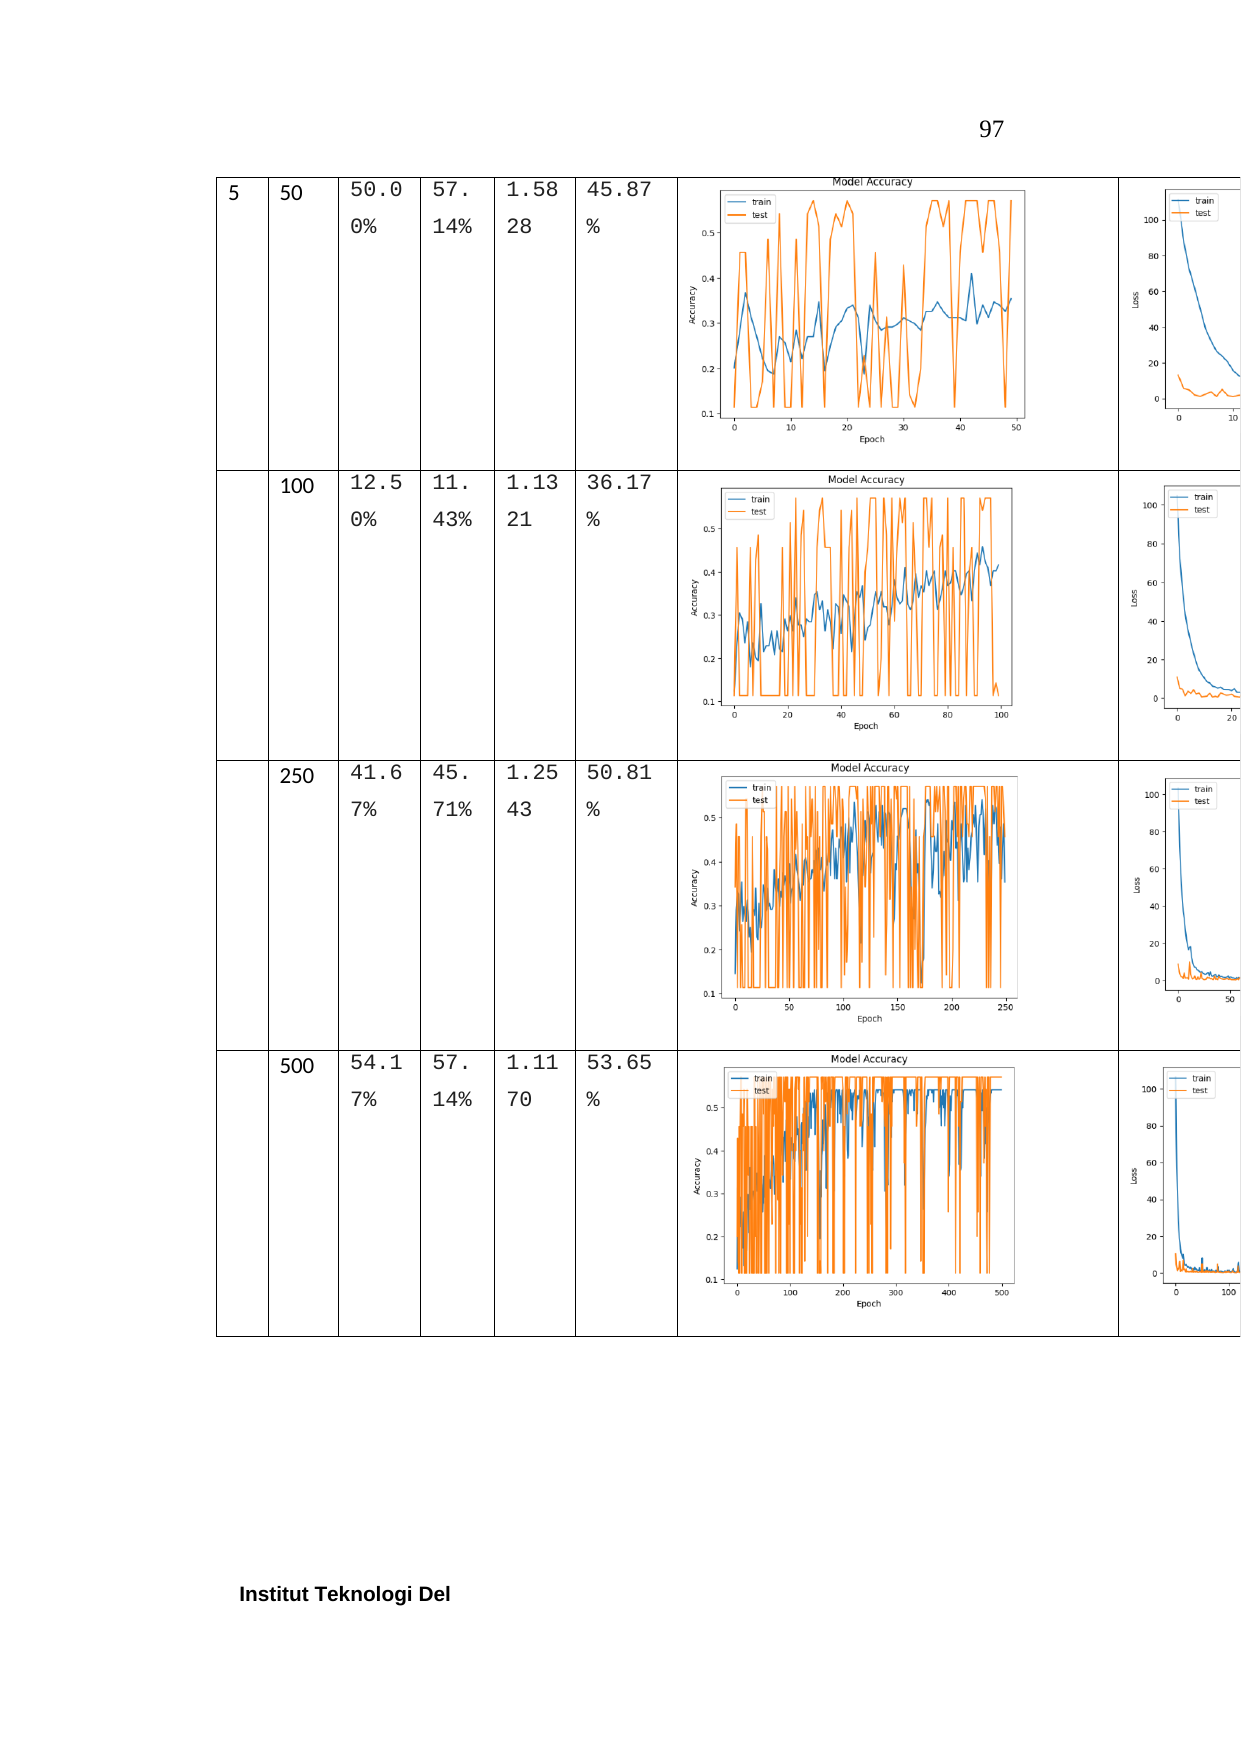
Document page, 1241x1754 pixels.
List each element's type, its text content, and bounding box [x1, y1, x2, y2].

table_cell 36.17 % [576, 471, 677, 760]
table_cell [678, 178, 1118, 470]
table_cell 53.65 % [576, 1051, 677, 1336]
table_cell [1119, 471, 1240, 760]
table_cell 1.5828 [495, 178, 575, 470]
table_cell [1119, 761, 1240, 1050]
table_cell [217, 471, 268, 760]
table_cell 50.00% [339, 178, 420, 470]
table_cell [678, 471, 1118, 760]
table_cell 54.17% [339, 1051, 420, 1336]
table_cell 100 [269, 471, 338, 760]
table_cell 500 [269, 1051, 338, 1336]
table_cell 1.1170 [495, 1051, 575, 1336]
table_cell 5 [217, 178, 268, 470]
table_cell 57.14% [421, 178, 494, 470]
picture [689, 1051, 1015, 1309]
picture [1129, 178, 1241, 433]
table_cell 1.1321 [495, 471, 575, 760]
picture [1129, 761, 1241, 1016]
table_cell 12.50% [339, 471, 420, 760]
table_cell [217, 761, 268, 1050]
table_cell 45.71% [421, 761, 494, 1050]
table_cell [217, 1051, 268, 1336]
table_cell 57.14% [421, 1051, 494, 1336]
picture [689, 178, 1026, 444]
table_cell 50.81 % [576, 761, 677, 1050]
table_cell [678, 761, 1118, 1050]
table_cell 250 [269, 761, 338, 1050]
picture [1129, 471, 1241, 734]
picture [689, 761, 1018, 1024]
picture [689, 471, 1015, 732]
table_cell 50 [269, 178, 338, 470]
table_cell 1.2543 [495, 761, 575, 1050]
table_cell [1119, 1051, 1240, 1336]
table_cell [678, 1051, 1118, 1336]
table_cell 41.67% [339, 761, 420, 1050]
picture [1129, 1051, 1241, 1310]
table_cell 45.87 % [576, 178, 677, 470]
table_cell 11.43% [421, 471, 494, 760]
table_cell [1119, 178, 1240, 470]
